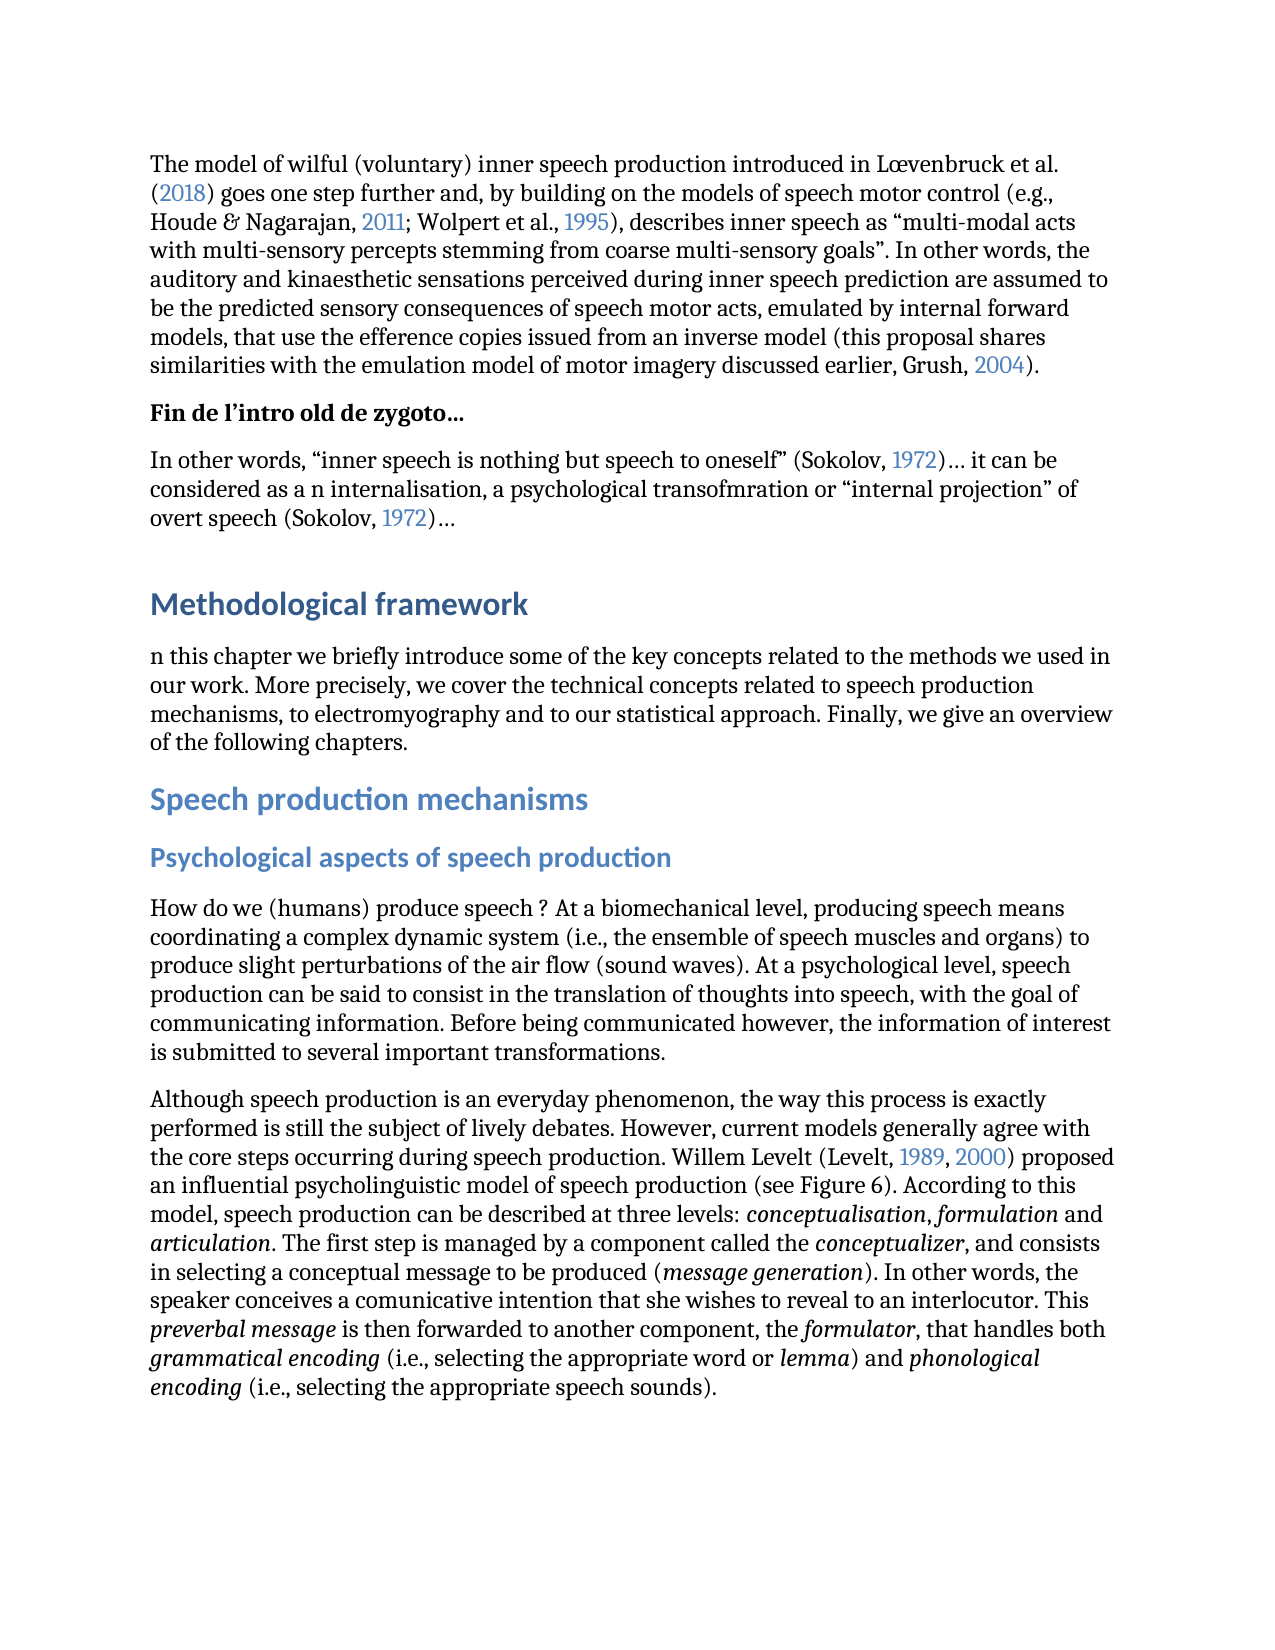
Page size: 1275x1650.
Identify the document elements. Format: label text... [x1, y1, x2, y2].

text n this chapter we briefly introduce some of the key concepts related to the methods we used in our work. More precisely, we cover the technical concepts related to speech production mechanisms, to electromyography and to our statistical approach. Finally, we give an overview of the following chapters. [150, 642, 1125, 757]
text The model of wilful (voluntary) inner speech production introduced in Lœvenbruck et al. (2018) goes one step further and, by building on the models of speech motor control (e.g., Houde & Nagarajan, 2011; Wolpert et al., 1995), describes inner speech as “multi-modal acts with multi-sensory percepts stemming from coarse multi-sensory goals”. In other words, the auditory and kinaesthetic sensations perceived during inner speech prediction are assumed to be the predicted sensory consequences of speech motor acts, emulated by internal forward models, that use the efference copies issued from an inverse model (this proposal shares similarities with the emulation model of motor imagery discussed earlier, Grush, 2004). [150, 150, 1125, 380]
subtitle Speech production mechanisms [150, 778, 1125, 818]
subtitle Methodological framework [150, 582, 1125, 623]
text Fin de l’intro old de zygoto… [150, 399, 1125, 427]
subtitle Psychological aspects of speech production [150, 839, 1125, 875]
text Although speech production is an everyday phenomenon, the way this process is exactly performed is still the subject of lively debates. However, current models generally agree with the core steps occurring during speech production. Willem Levelt (Levelt, 1989, 2000) proposed an influential psycholinguistic model of speech production (see Figure 6). According to this model, speech production can be described at three levels: conceptualisation, formulation and articulation. The first step is managed by a component called the conceptualizer, and consists in selecting a conceptual message to be produced (message generation). In other words, the speaker conceives a comunicative intention that she wishes to reveal to an interlocutor. This preverbal message is then forwarded to another component, the formulator, that handles both grammatical encoding (i.e., selecting the appropriate word or lemma) and phonological encoding (i.e., selecting the appropriate speech sounds). [150, 1085, 1125, 1401]
text In other words, “inner speech is nothing but speech to oneself” (Sokolov, 1972)… it can be considered as a n internalisation, a psychological transofmration or “internal projection” of overt speech (Sokolov, 1972)… [150, 446, 1125, 532]
text How do we (humans) produce speech ? At a biomechanical level, producing speech means coordinating a complex dynamic system (i.e., the ensemble of speech muscles and organs) to produce slight perturbations of the air flow (sound waves). At a psychological level, speech production can be said to consist in the translation of thoughts into speech, with the goal of communicating information. Before being communicated however, the information of interest is submitted to several important transformations. [150, 894, 1125, 1066]
